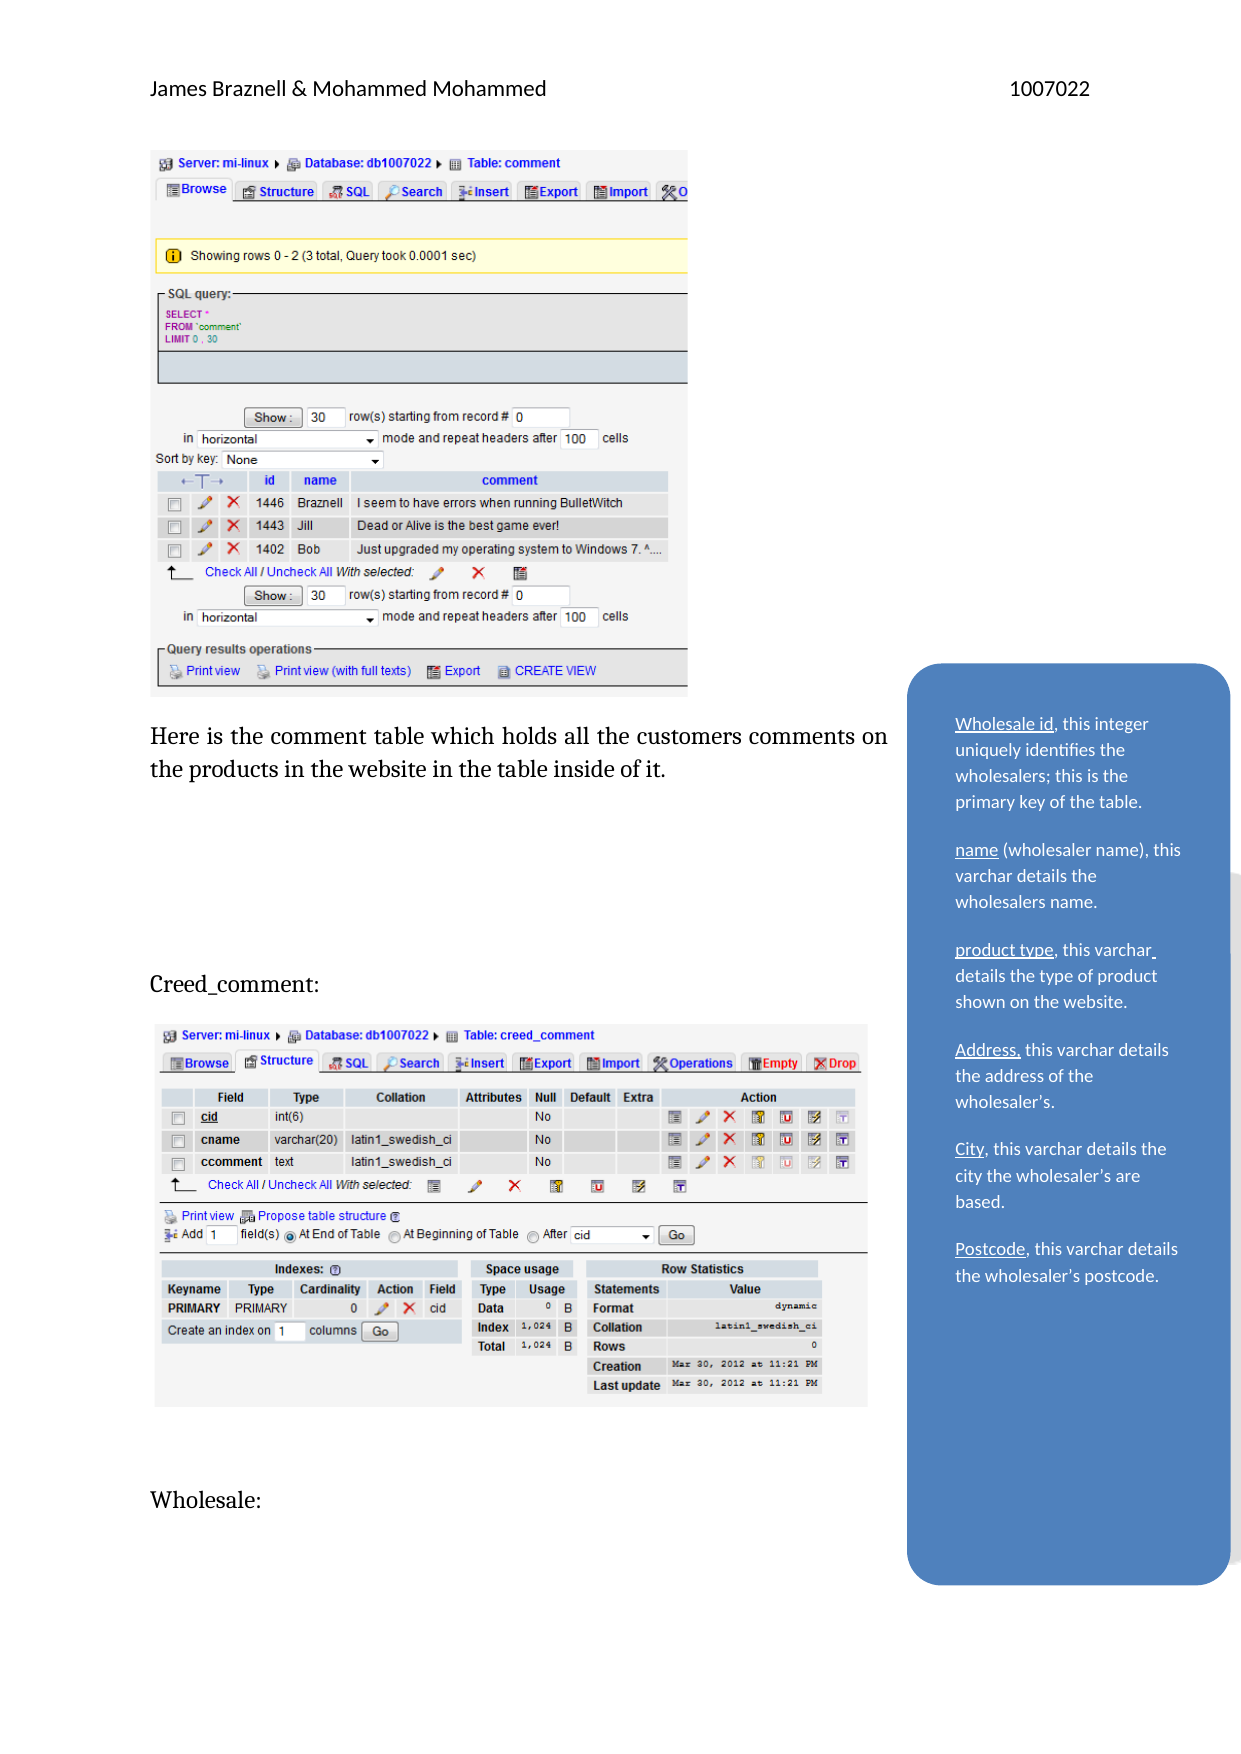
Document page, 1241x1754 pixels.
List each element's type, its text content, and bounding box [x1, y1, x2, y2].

picture [150, 150, 688, 697]
text Wholesale: [150, 1486, 907, 1514]
text Here is the comment table which holds all the customers comments on the products in the website in the table inside of it. [150, 722, 907, 784]
text Creed_comment: [150, 970, 907, 999]
picture [150, 1024, 868, 1407]
